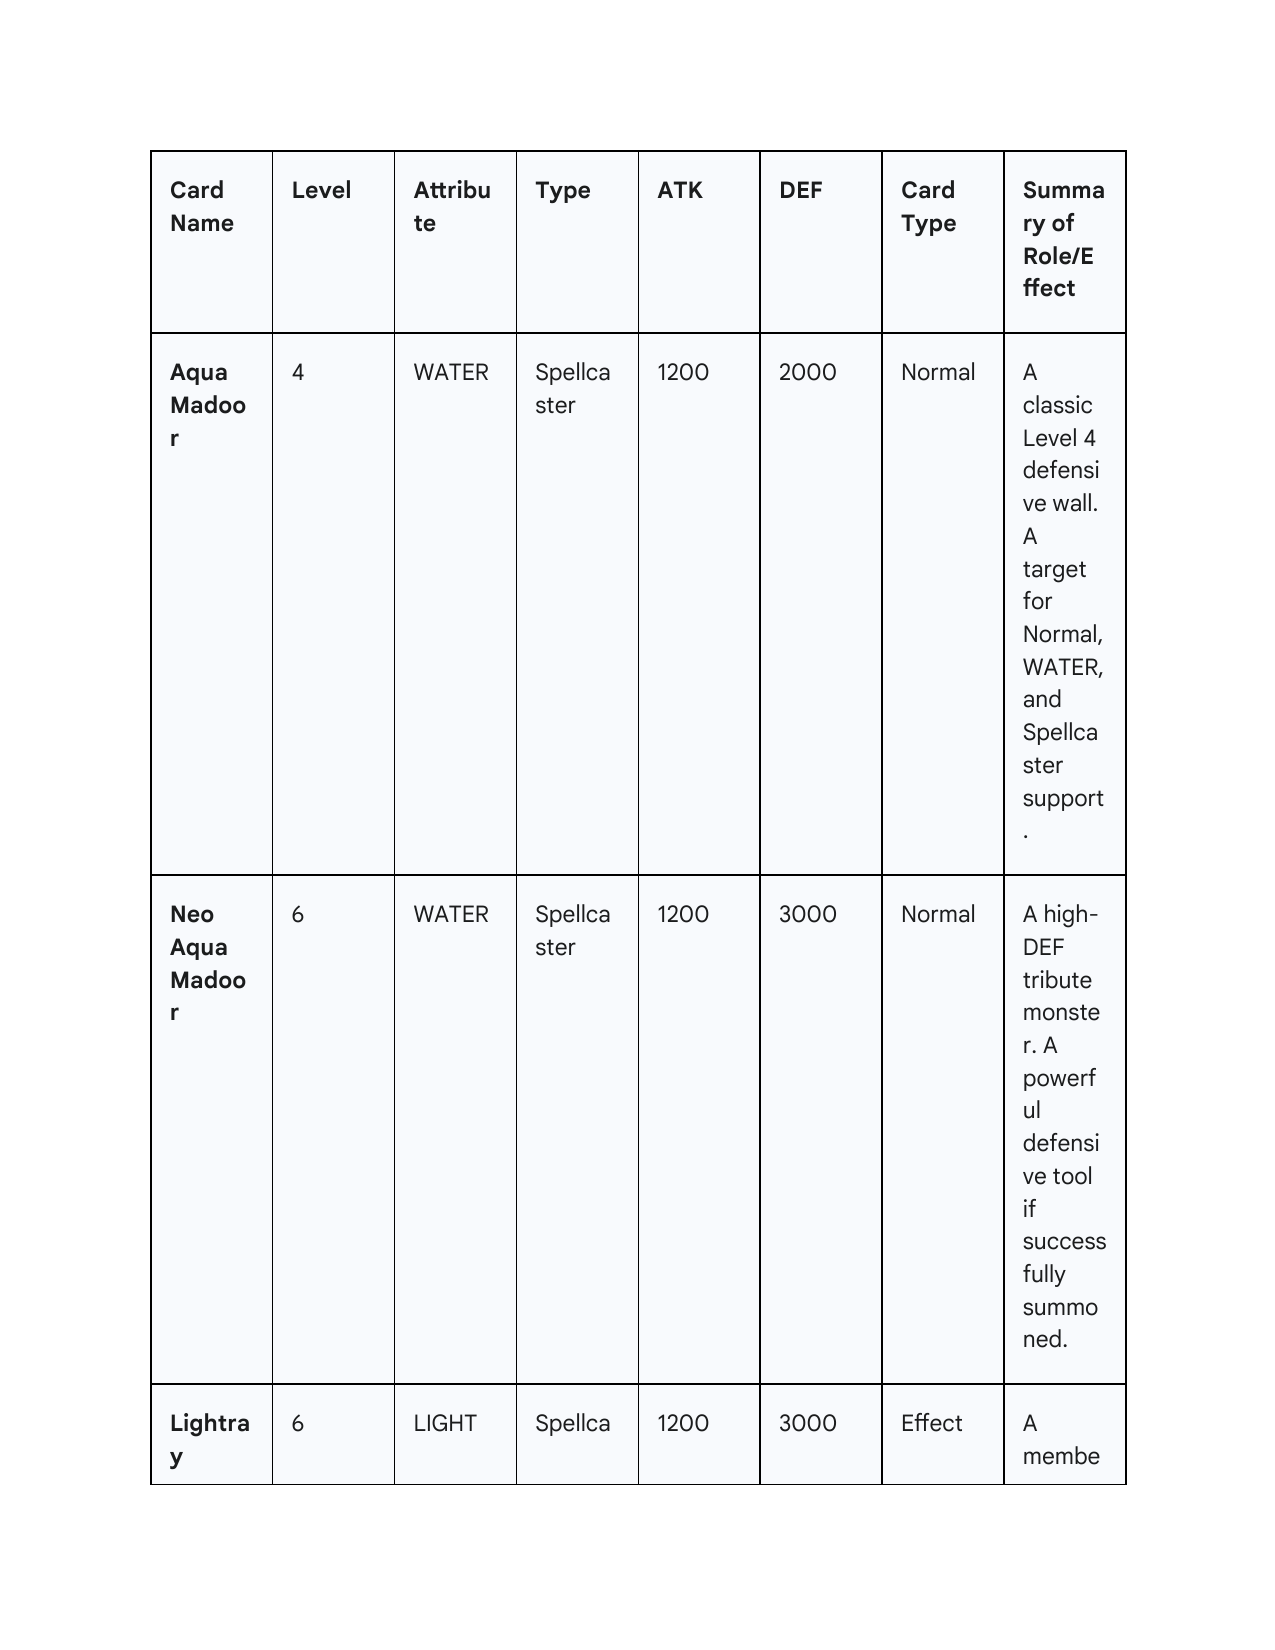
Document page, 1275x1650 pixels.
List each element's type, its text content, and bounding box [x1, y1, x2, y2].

table_cell A classic Level 4 defensive wall. A target for Normal, WATER, and Spellcaster support. [1005, 334, 1125, 874]
table_cell Spellcaster [517, 334, 638, 874]
table_cell 6 [273, 876, 394, 1383]
table_header Card Name [152, 152, 272, 332]
table_cell Neo Aqua Madoor [152, 876, 272, 1383]
table_cell 1200 [639, 1385, 759, 1484]
table_cell 4 [273, 334, 394, 874]
table_cell Spellcaster [517, 1385, 638, 1484]
table_header Attribute [395, 152, 516, 332]
table_header Summary of Role/Effect [1005, 152, 1125, 332]
table_header Level [273, 152, 394, 332]
table_cell 1200 [639, 876, 759, 1383]
table_cell LIGHT [395, 1385, 516, 1484]
table_cell 3000 [761, 876, 881, 1383]
table_cell Effect [883, 1385, 1003, 1484]
table_header ATK [639, 152, 759, 332]
table_cell Normal [883, 876, 1003, 1383]
table_cell Normal [883, 334, 1003, 874]
table_cell 1200 [639, 334, 759, 874]
table_cell Aqua Madoor [152, 334, 272, 874]
table_cell Spellcaster [517, 876, 638, 1383]
table_cell 3000 [761, 1385, 881, 1484]
table_cell 6 [273, 1385, 394, 1484]
table_cell 2000 [761, 334, 881, 874]
table_header Type [517, 152, 638, 332]
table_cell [1005, 1385, 1125, 1484]
table_cell WATER [395, 334, 516, 874]
table_header DEF [761, 152, 881, 332]
table_header Card Type [883, 152, 1003, 332]
table_cell A high-DEF tribute monster. A powerful defensive tool if successfully summoned. [1005, 876, 1125, 1383]
table_cell Lightray Madoor [152, 1385, 272, 1484]
table_cell WATER [395, 876, 516, 1383]
